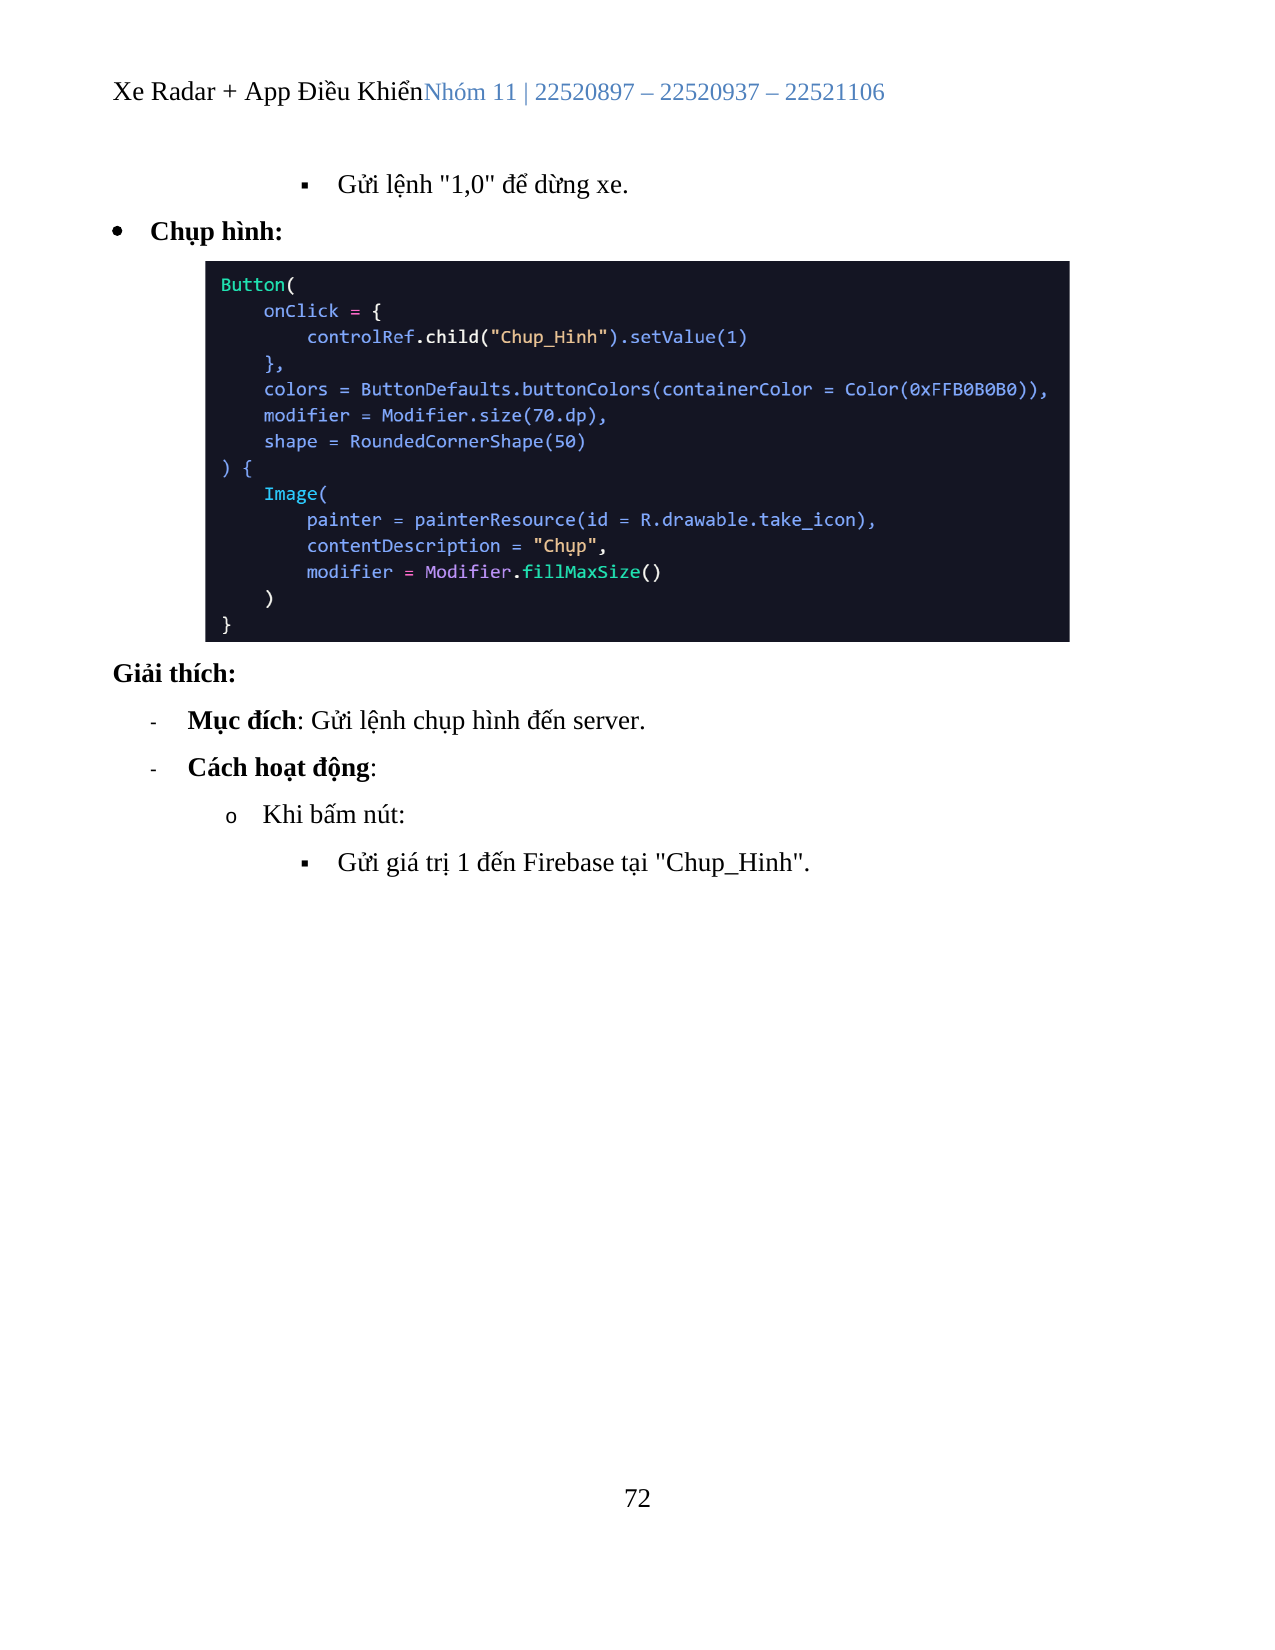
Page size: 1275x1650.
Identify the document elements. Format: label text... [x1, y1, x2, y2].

list Chụp hình: [112, 215, 1162, 246]
text Giải thích: [112, 657, 1162, 688]
list Khi bấm nút: [225, 798, 1162, 830]
list Gửi lệnh "1,0" để dừng xe. [300, 168, 1162, 199]
list Cách hoạt động: [150, 751, 1162, 783]
list Mục đích: Gửi lệnh chụp hình đến server. [150, 704, 1162, 736]
list Gửi giá trị 1 đến Firebase tại "Chup_Hinh". [300, 846, 1162, 877]
picture [205, 261, 1070, 642]
